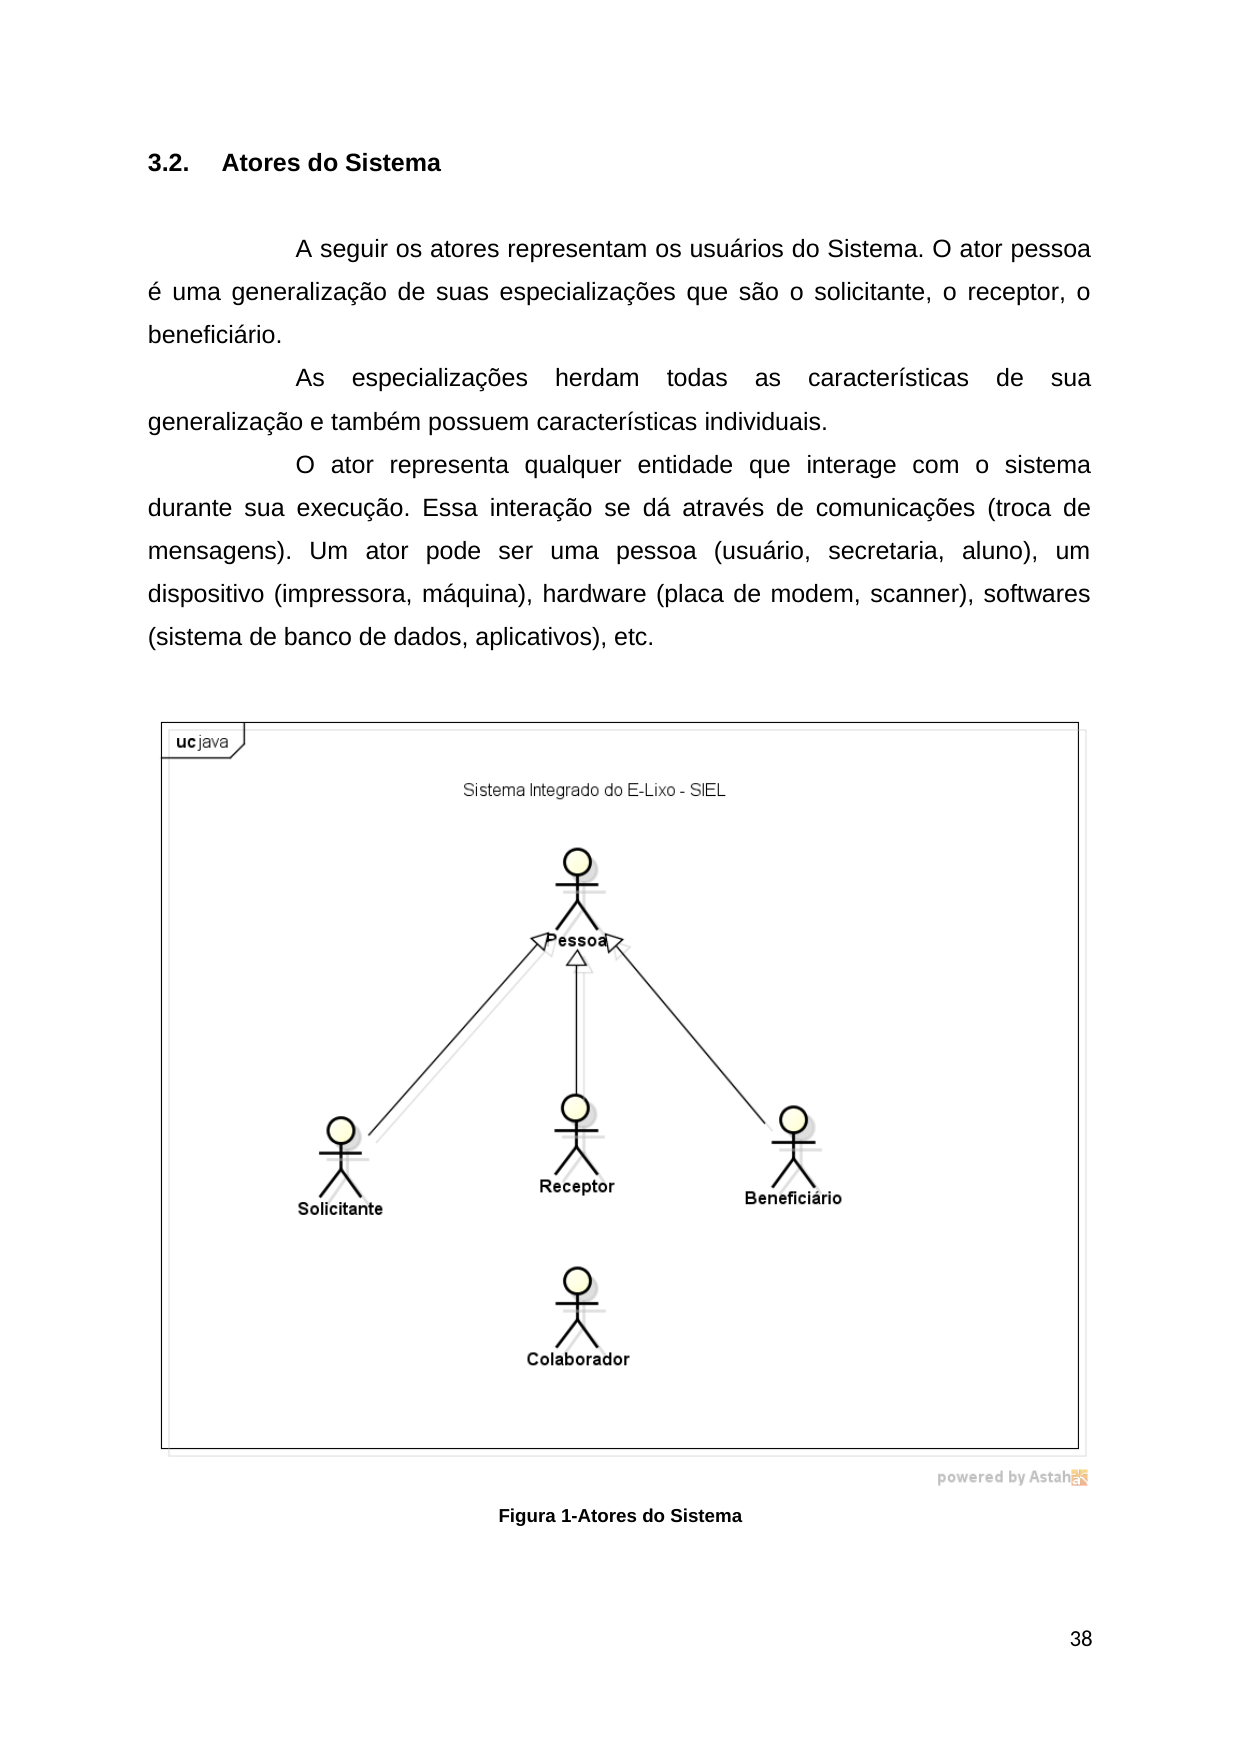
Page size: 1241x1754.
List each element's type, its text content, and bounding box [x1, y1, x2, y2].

picture [147, 708, 1093, 1491]
text A seguir os atores representam os usuários do Sistema. O ator pessoa é uma generalização de suas especializações que são o solicitante, o receptor, o beneficiário. [148, 234, 1092, 349]
text Figura 1-Atores do Sistema [148, 1505, 1092, 1527]
text O ator representa qualquer entidade que interage com o sistema durante sua execução. Essa interação se dá através de comunicações (troca de mensagens). Um ator pode ser uma pessoa (usuário, secretaria, aluno), um dispositivo (impressora, máquina), hardware (placa de modem, scanner), softwares (sistema de banco de dados, aplicativos), etc. [148, 449, 1092, 651]
text As especializações herdam todas as características de sua generalização e também possuem características individuais. [148, 363, 1092, 435]
subtitle 3.2. Atores do Sistema [148, 148, 1092, 176]
